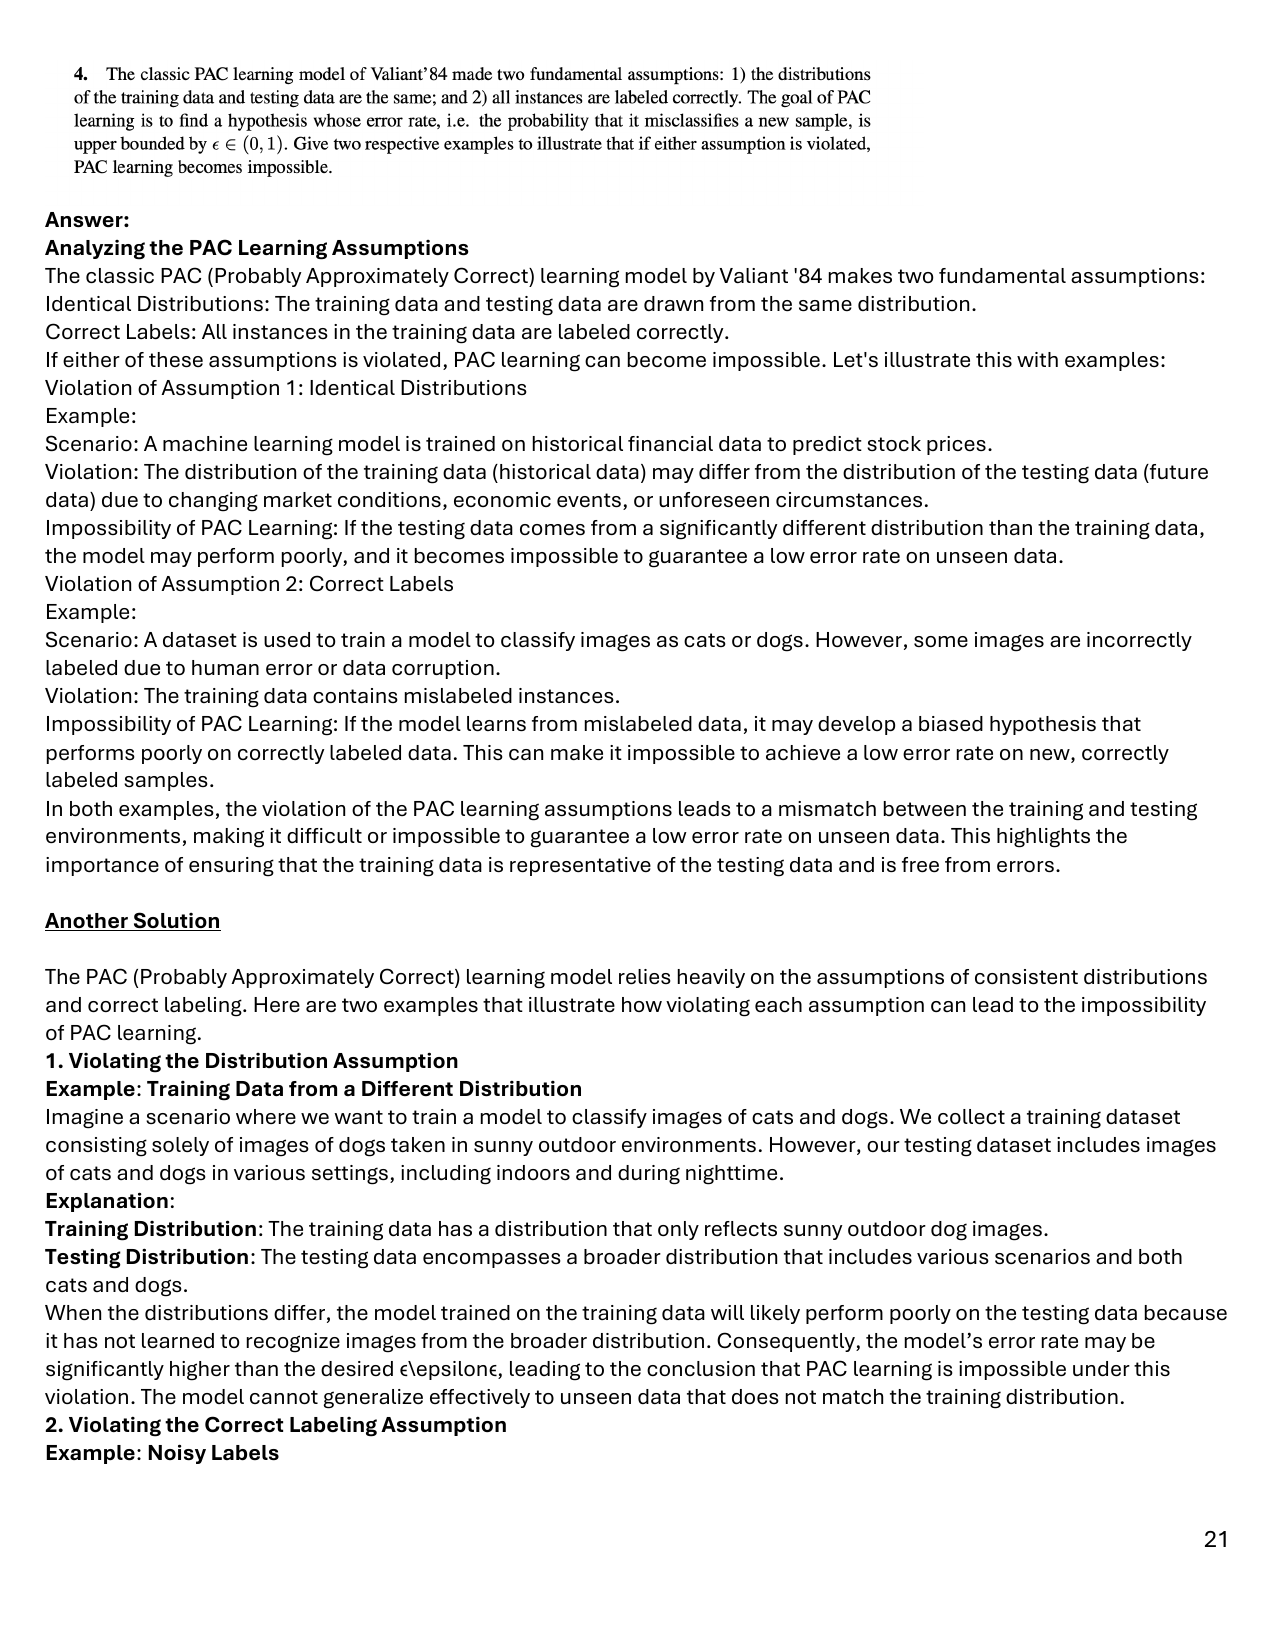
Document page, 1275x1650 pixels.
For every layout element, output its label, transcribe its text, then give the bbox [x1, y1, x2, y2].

text 2. Violating the Correct Labeling Assumption [45, 1411, 1230, 1439]
text When the distributions differ, the model trained on the training data will likely perform poorly on the testing data because it has not learned to recognize images from the broader distribution. Consequently, the model’s error rate may be significantly higher than the desired ϵ\epsilonϵ, leading to the conclusion that PAC learning is impossible under this violation. The model cannot generalize effectively to unseen data that does not match the training distribution. [45, 1299, 1230, 1411]
text Scenario: A dataset is used to train a model to classify images as cats or dogs. However, some images are incorrectly labeled due to human error or data corruption. [45, 626, 1230, 682]
text Example: Noisy Labels [45, 1439, 1230, 1467]
text If either of these assumptions is violated, PAC learning can become impossible. Let's illustrate this with examples: [45, 346, 1230, 374]
text The PAC (Probably Approximately Correct) learning model relies heavily on the assumptions of consistent distributions and correct labeling. Here are two examples that illustrate how violating each assumption can lead to the impossibility of PAC learning. [45, 962, 1230, 1047]
text Example: [45, 402, 1230, 430]
picture [45, 60, 925, 206]
text Identical Distributions: The training data and testing data are drawn from the same distribution. [45, 290, 1230, 318]
text Scenario: A machine learning model is trained on historical financial data to predict stock prices. [45, 430, 1230, 458]
text Violation: The distribution of the training data (historical data) may differ from the distribution of the testing data (future data) due to changing market conditions, economic events, or unforeseen circumstances. [45, 458, 1230, 514]
text Violation of Assumption 1: Identical Distributions [45, 374, 1230, 402]
text Impossibility of PAC Learning: If the testing data comes from a significantly different distribution than the training data, the model may perform poorly, and it becomes impossible to guarantee a low error rate on unseen data. [45, 514, 1230, 570]
text Explanation: [45, 1187, 1230, 1215]
text Another Solution [45, 906, 1230, 934]
text Impossibility of PAC Learning: If the model learns from mislabeled data, it may develop a biased hypothesis that performs poorly on correctly labeled data. This can make it impossible to achieve a low error rate on new, correctly labeled samples. [45, 710, 1230, 794]
text Example: [45, 598, 1230, 626]
text Imagine a scenario where we want to train a model to classify images of cats and dogs. We collect a training dataset consisting solely of images of dogs taken in sunny outdoor environments. However, our testing dataset includes images of cats and dogs in various settings, including indoors and during nighttime. [45, 1103, 1230, 1187]
text In both examples, the violation of the PAC learning assumptions leads to a mismatch between the training and testing environments, making it difficult or impossible to guarantee a low error rate on unseen data. This highlights the importance of ensuring that the training data is representative of the testing data and is free from errors. [45, 794, 1230, 878]
text Violation: The training data contains mislabeled instances. [45, 682, 1230, 710]
text Analyzing the PAC Learning Assumptions [45, 234, 1230, 262]
text Violation of Assumption 2: Correct Labels [45, 570, 1230, 598]
text 1. Violating the Distribution Assumption [45, 1047, 1230, 1074]
text The classic PAC (Probably Approximately Correct) learning model by Valiant '84 makes two fundamental assumptions: [45, 262, 1230, 290]
text Training Distribution: The training data has a distribution that only reflects sunny outdoor dog images. [45, 1215, 1230, 1243]
text Example: Training Data from a Different Distribution [45, 1074, 1230, 1103]
text Testing Distribution: The testing data encompasses a broader distribution that includes various scenarios and both cats and dogs. [45, 1243, 1230, 1299]
text Answer: [45, 206, 1230, 234]
text Correct Labels: All instances in the training data are labeled correctly. [45, 318, 1230, 346]
